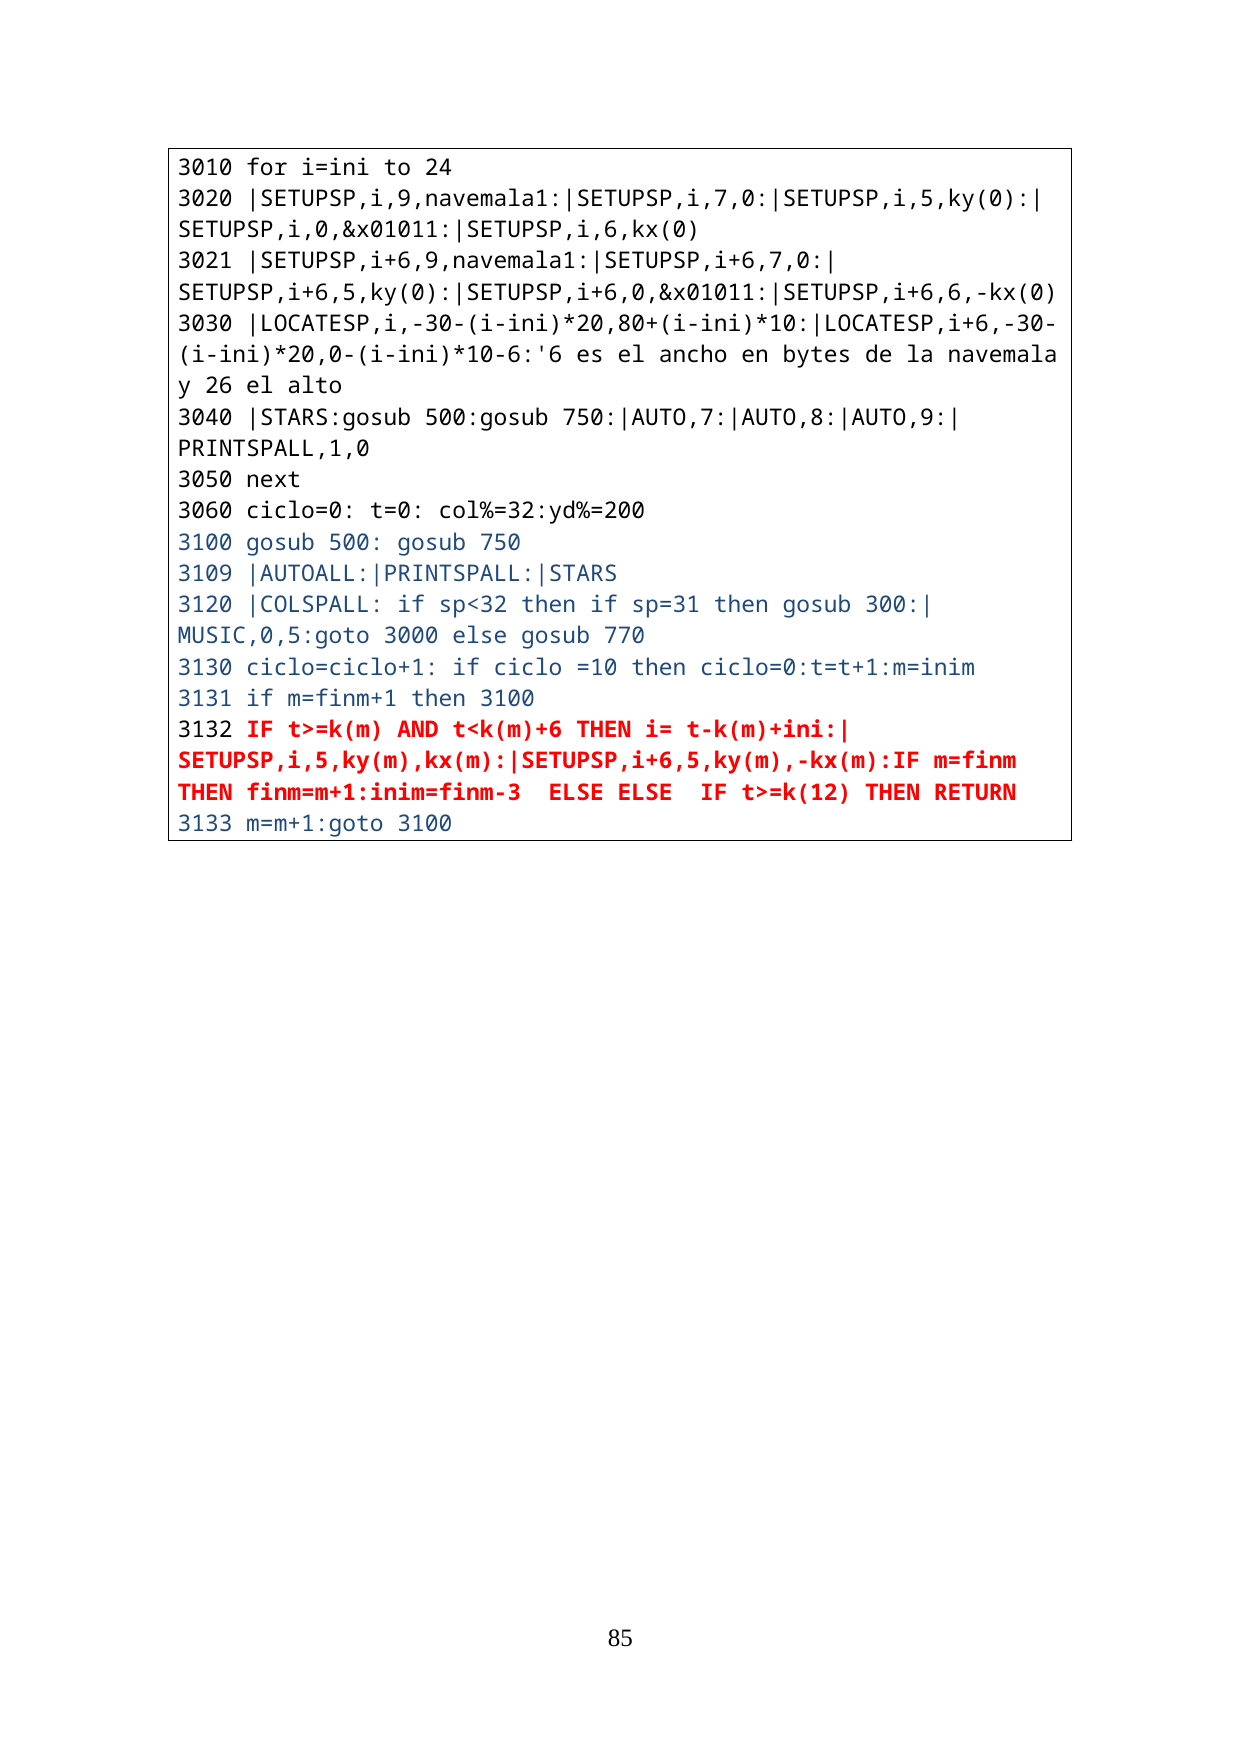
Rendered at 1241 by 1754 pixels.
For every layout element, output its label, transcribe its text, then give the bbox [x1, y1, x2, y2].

text 3130 ciclo=ciclo+1: if ciclo =10 then ciclo=0:t=t+1:m=inim [177, 651, 1063, 682]
text 3020 |SETUPSP,i,9,navemala1:|SETUPSP,i,7,0:|SETUPSP,i,5,ky(0):|SETUPSP,i,0,&x01011:|SETUPSP,i,6,kx(0) [177, 182, 1063, 244]
text 3040 |STARS:gosub 500:gosub 750:|AUTO,7:|AUTO,8:|AUTO,9:|PRINTSPALL,1,0 [177, 401, 1063, 463]
text 3021 |SETUPSP,i+6,9,navemala1:|SETUPSP,i+6,7,0:|SETUPSP,i+6,5,ky(0):|SETUPSP,i+6,0,&x01011:|SETUPSP,i+6,6,-kx(0) [177, 244, 1063, 307]
text 3133 m=m+1:goto 3100 [169, 804, 1071, 840]
text 3131 if m=finm+1 then 3100 [177, 682, 1063, 713]
text 3010 for i=ini to 24 [169, 149, 1071, 182]
text 3050 next [177, 463, 1063, 494]
text 3100 gosub 500: gosub 750 [177, 526, 1063, 557]
text 3030 |LOCATESP,i,-30-(i-ini)*20,80+(i-ini)*10:|LOCATESP,i+6,-30-(i-ini)*20,0-(i-ini)*10-6:'6 es el ancho en bytes de la navemala y 26 el alto [177, 307, 1063, 401]
text 3109 |AUTOALL:|PRINTSPALL:|STARS [177, 557, 1063, 588]
text 3060 ciclo=0: t=0: col%=32:yd%=200 [177, 494, 1063, 526]
text 3132 IF t>=k(m) AND t<k(m)+6 THEN i= t-k(m)+ini:|SETUPSP,i,5,ky(m),kx(m):|SETUPSP,i+6,5,ky(m),-kx(m):IF m=finm THEN finm=m+1:inim=finm-3 ELSE ELSE IF t>=k(12) THEN RETURN [177, 713, 1063, 804]
text 3120 |COLSPALL: if sp<32 then if sp=31 then gosub 300:|MUSIC,0,5:goto 3000 else gosub 770 [177, 588, 1063, 651]
